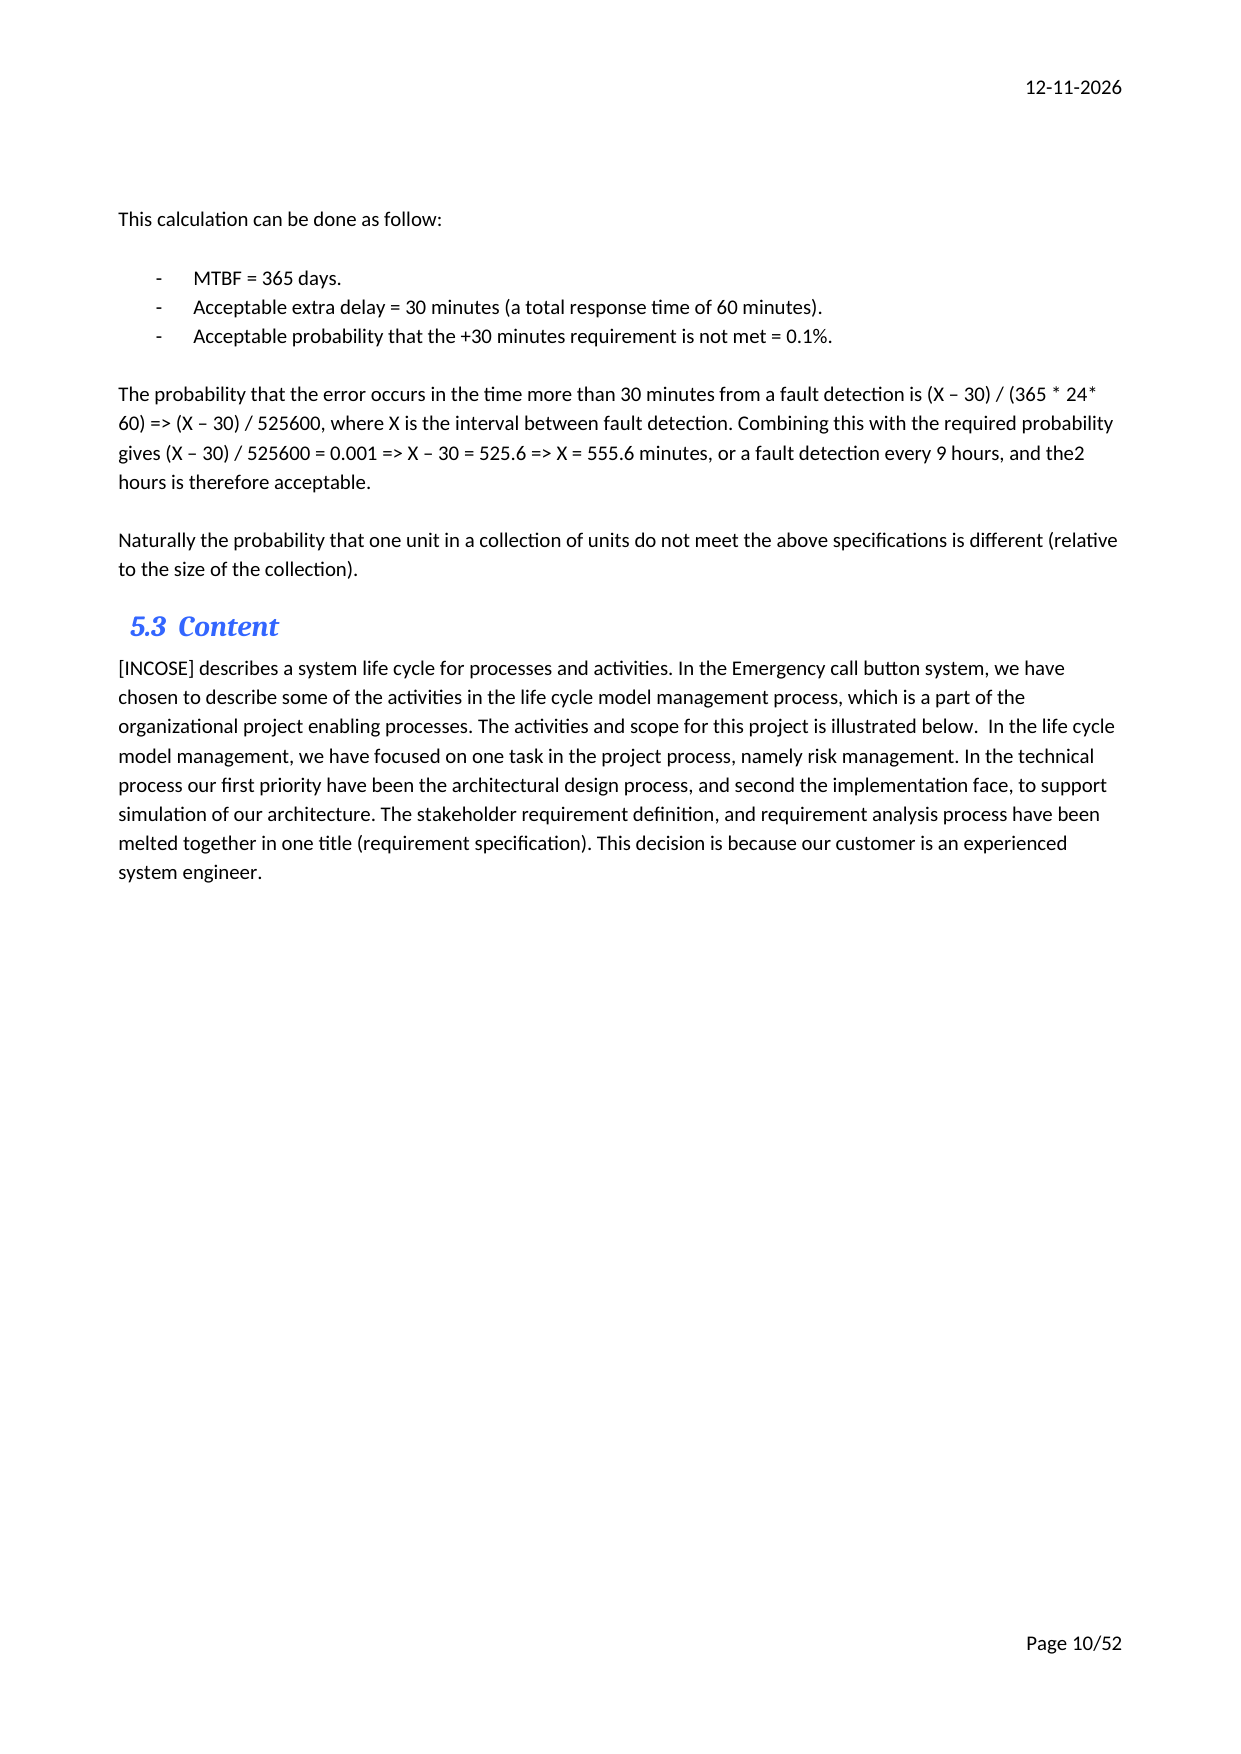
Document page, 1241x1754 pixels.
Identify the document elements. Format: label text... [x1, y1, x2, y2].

list MTBF = 365 days. [156, 265, 1122, 290]
list Acceptable extra delay = 30 minutes (a total response time of 60 minutes). [156, 294, 1122, 319]
text This calculation can be done as follow: [118, 206, 1122, 232]
text [INCOSE] describes a system life cycle for processes and activities. In the Emergency call button system, we have chosen to describe some of the activities in the life cycle model management process, which is a part of the organizational project enabling processes. The activities and scope for this project is illustrated below. In the life cycle model management, we have focused on one task in the project process, namely risk management. In the technical process our first priority have been the architectural design process, and second the implementation face, to support simulation of our architecture. The stakeholder requirement definition, and requirement analysis process have been melted together in one title (requirement specification). This decision is because our customer is an experienced system engineer. [118, 655, 1122, 885]
subtitle Content [130, 611, 1122, 644]
text The probability that the error occurs in the time more than 30 minutes from a fault detection is (X – 30) / (365 * 24* 60) => (X – 30) / 525600, where X is the interval between fault detection. Combining this with the required probability gives (X – 30) / 525600 = 0.001 => X – 30 = 525.6 => X = 555.6 minutes, or a fault detection every 9 hours, and the2 hours is therefore acceptable. [118, 381, 1122, 494]
text Naturally the probability that one unit in a collection of units do not meet the above specifications is different (relative to the size of the collection). [118, 527, 1122, 582]
list Acceptable probability that the +30 minutes requirement is not met = 0.1%. [156, 323, 1122, 348]
